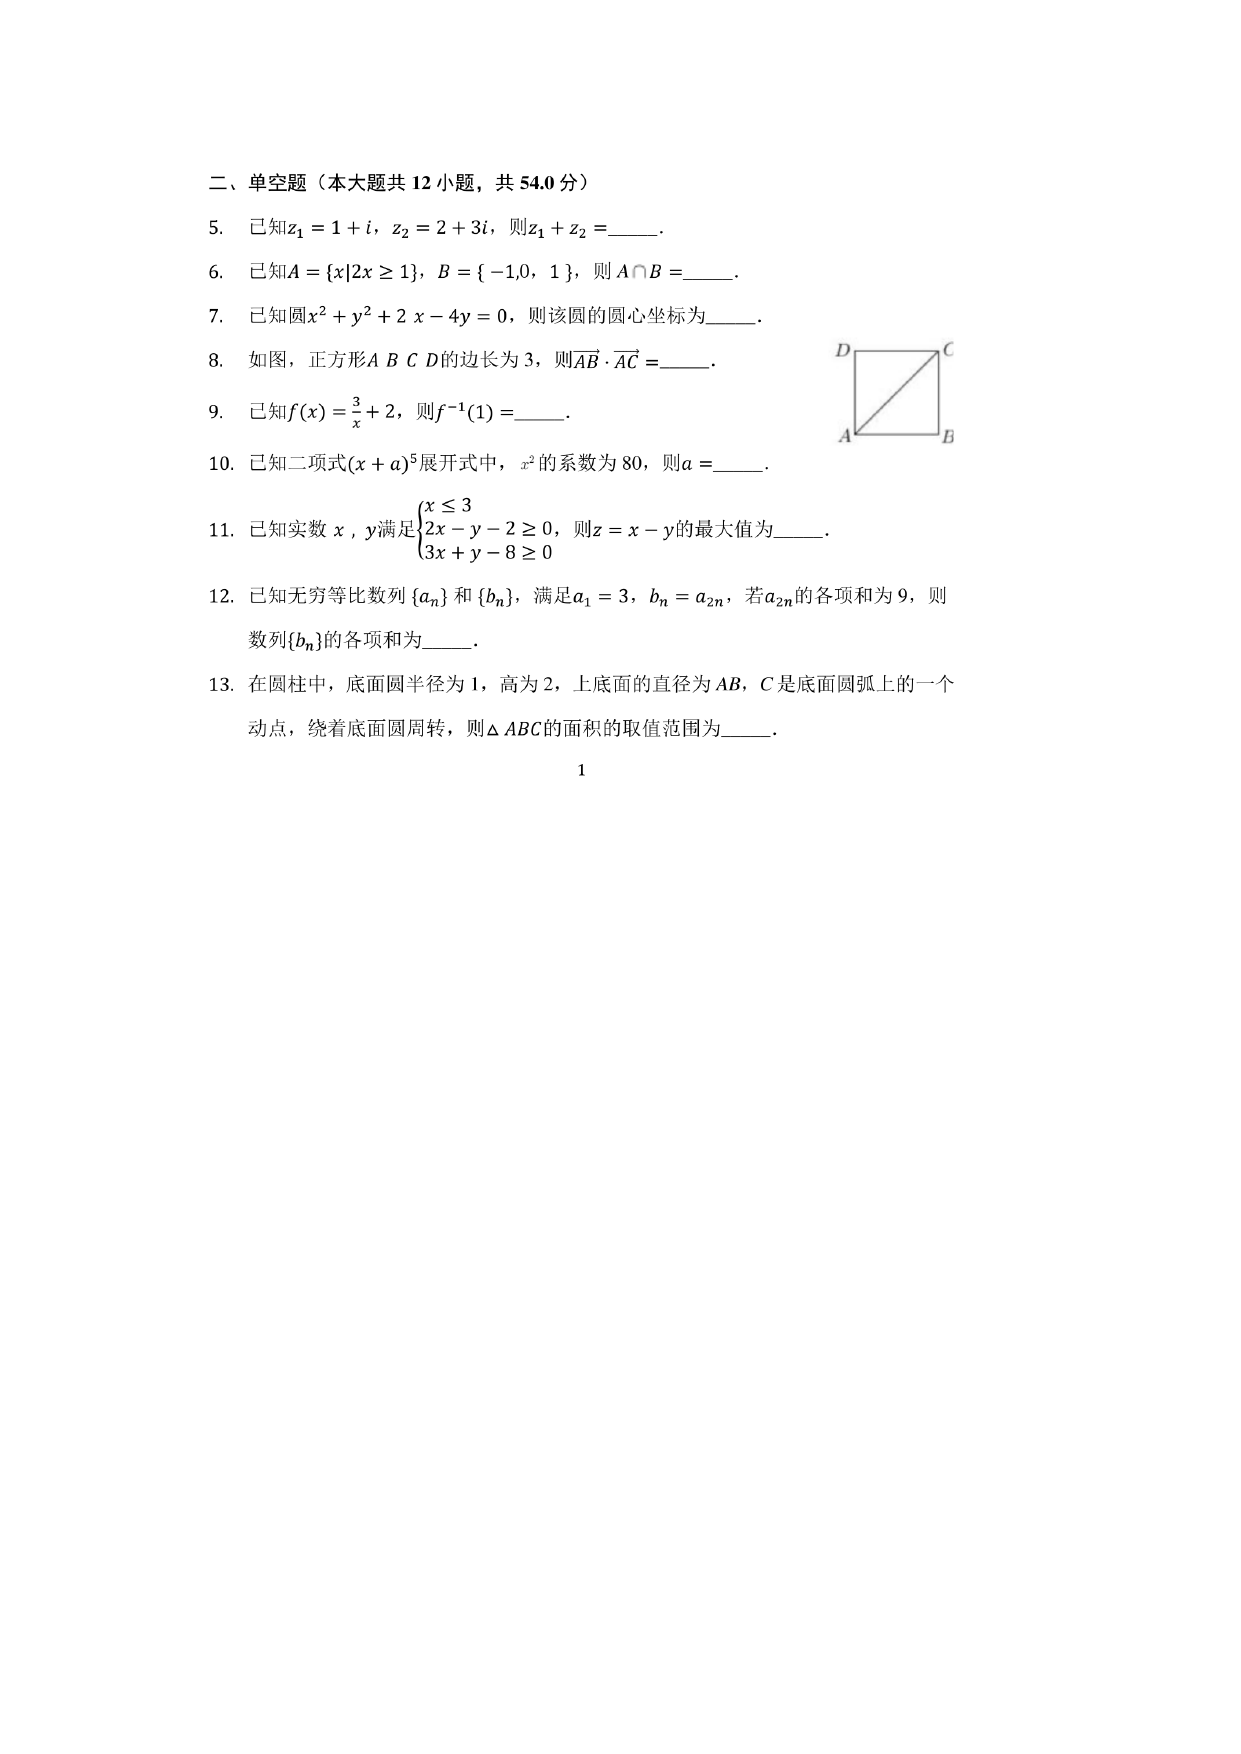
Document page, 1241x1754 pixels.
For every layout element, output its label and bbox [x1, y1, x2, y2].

picture [187, 162, 1034, 793]
